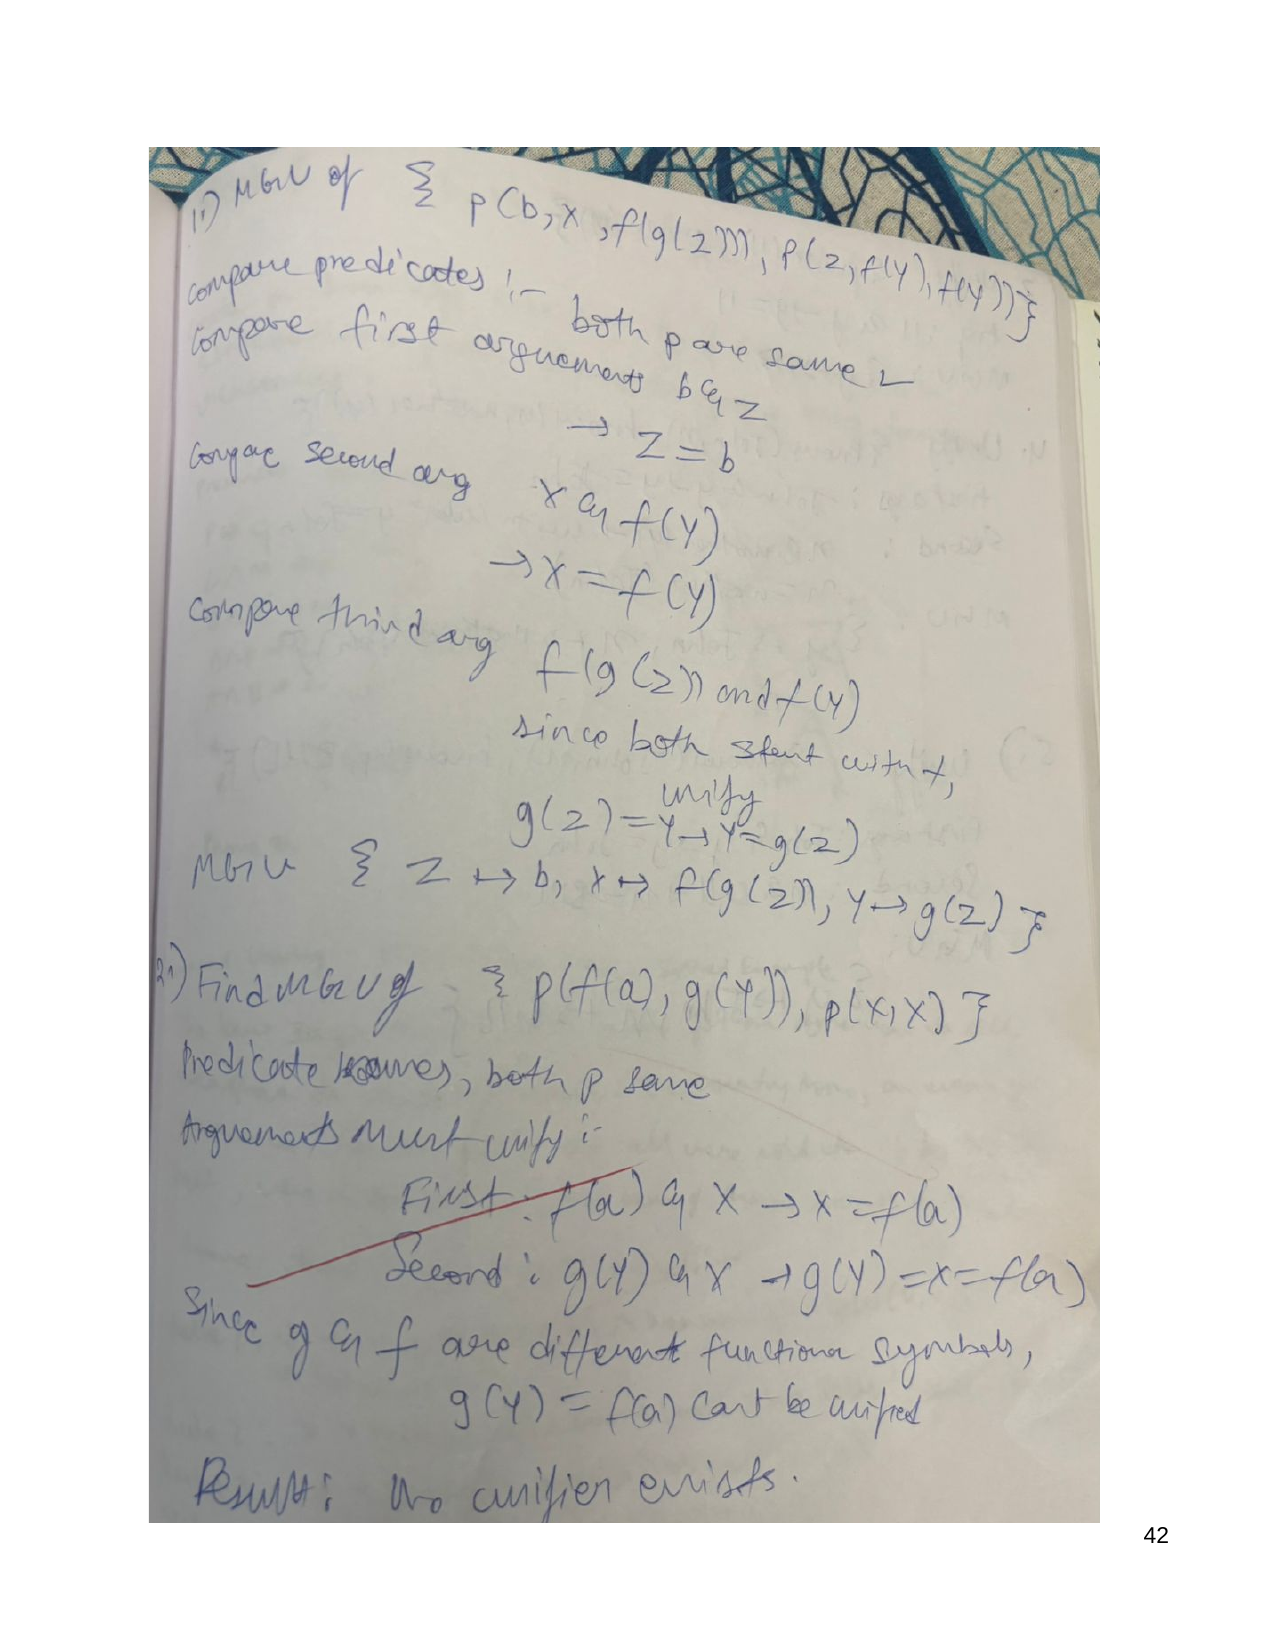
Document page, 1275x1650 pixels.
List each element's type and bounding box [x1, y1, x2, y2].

picture [148, 147, 1100, 1523]
